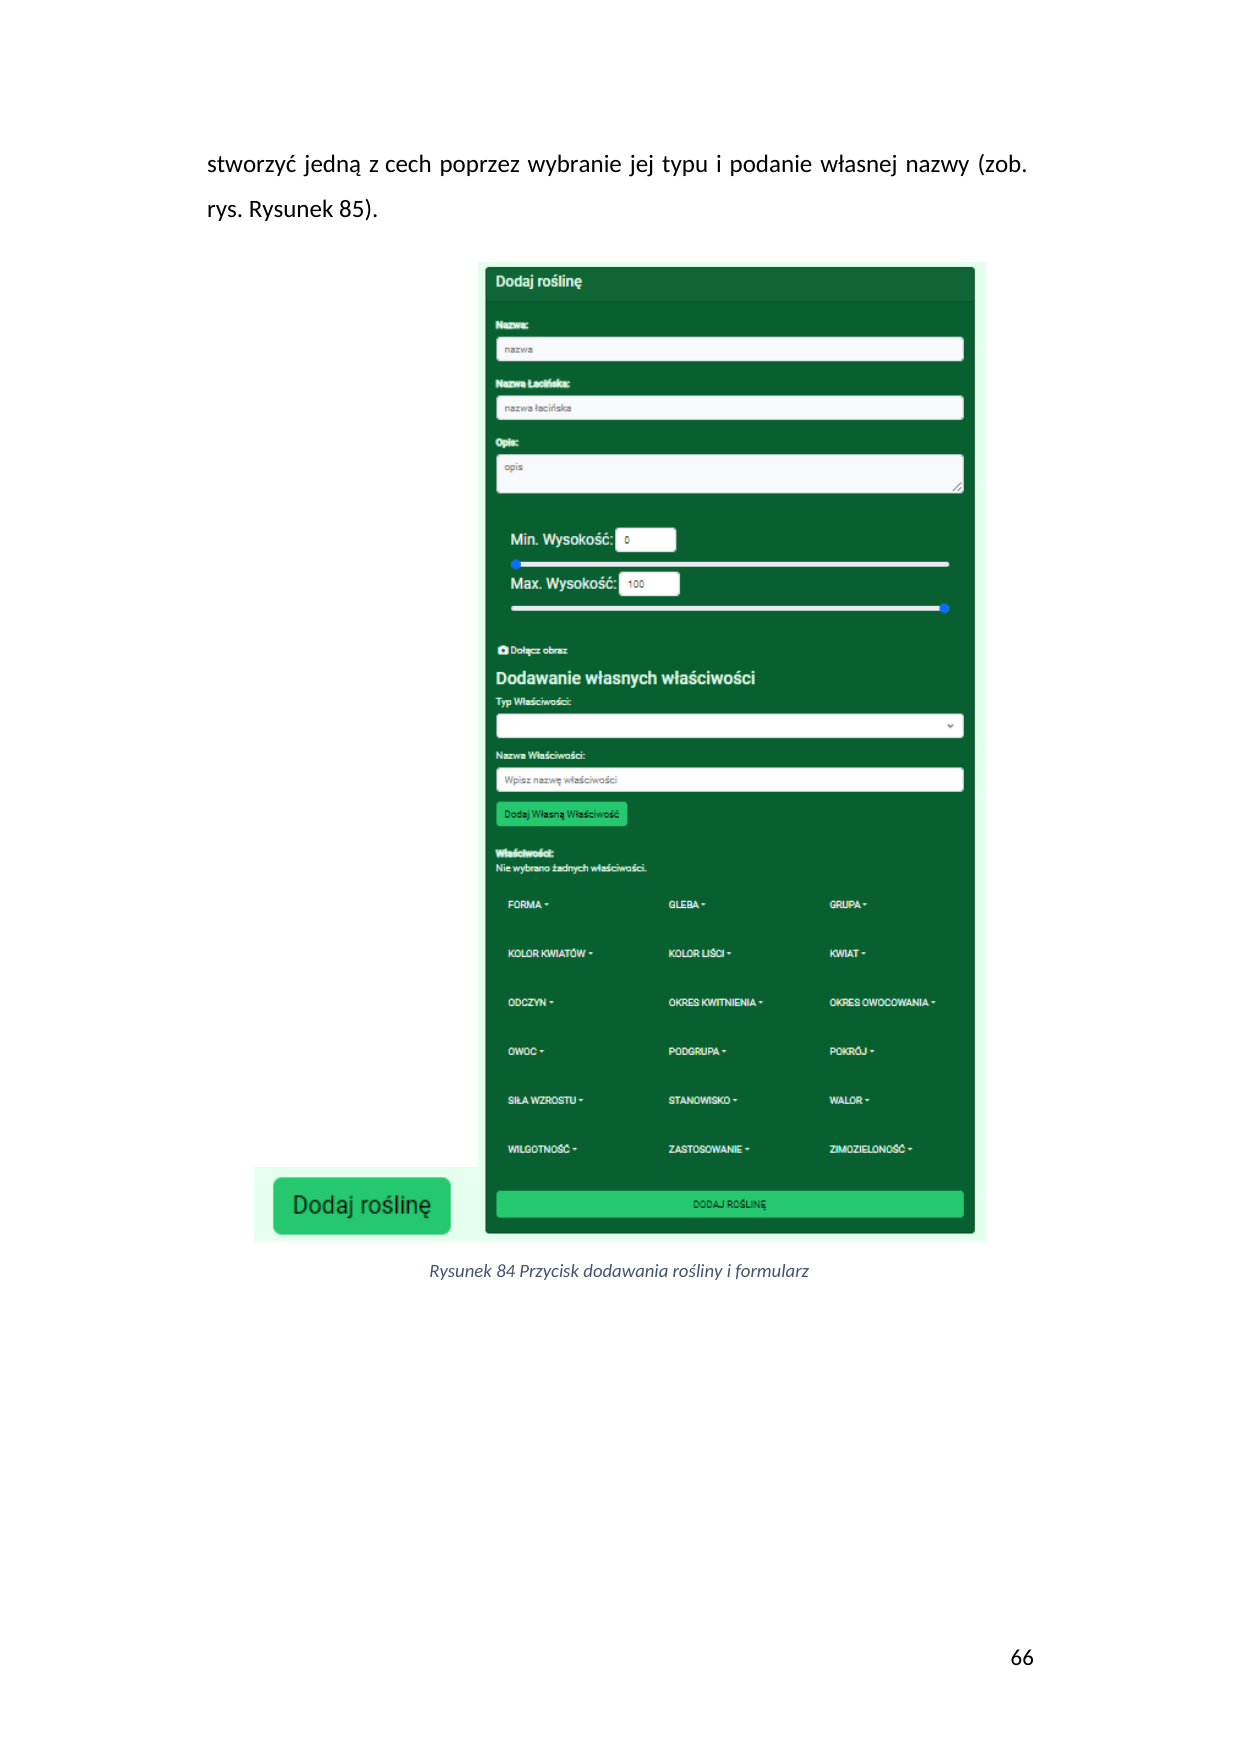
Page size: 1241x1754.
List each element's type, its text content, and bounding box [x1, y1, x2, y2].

picture [254, 262, 986, 1241]
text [207, 148, 1029, 224]
